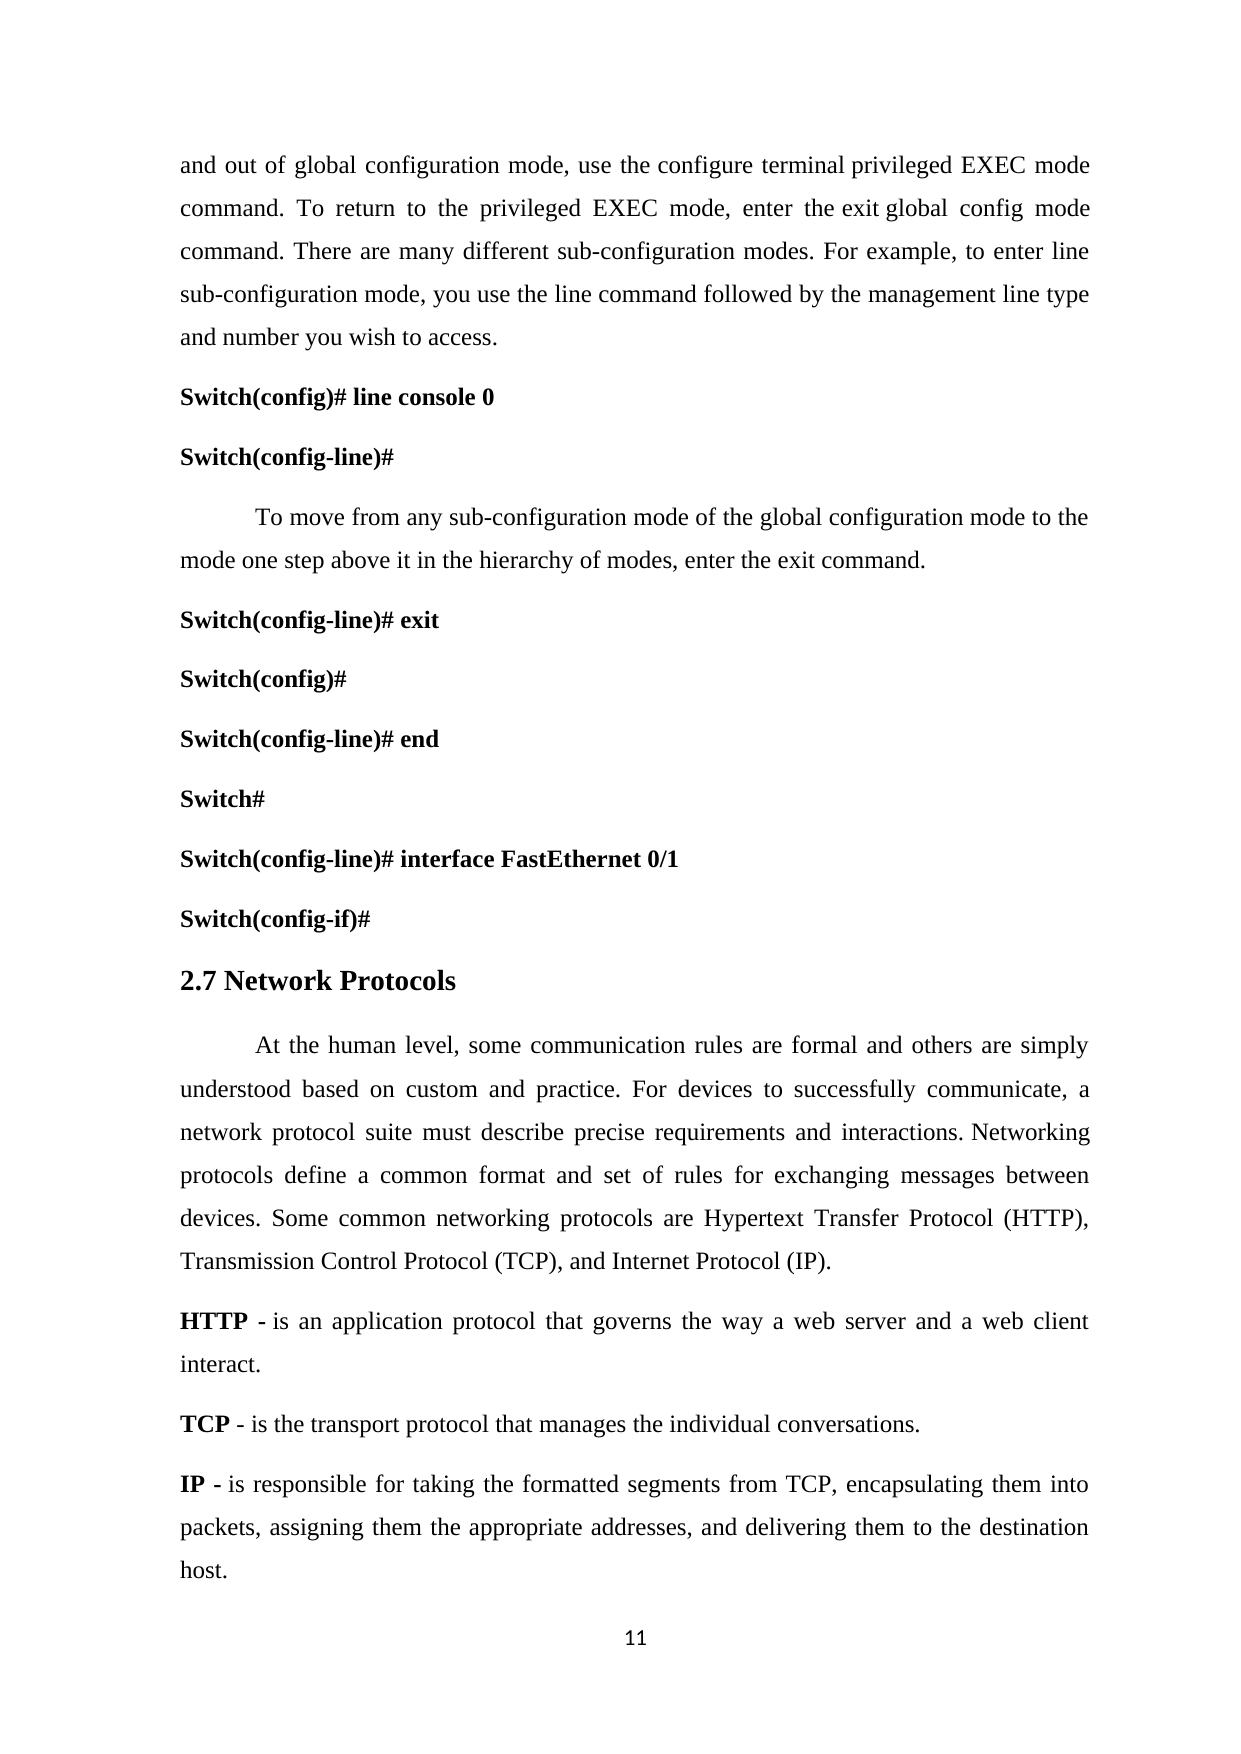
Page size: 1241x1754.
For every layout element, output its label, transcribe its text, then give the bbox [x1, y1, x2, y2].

text TCP - is the transport protocol that manages the individual conversations. [180, 1409, 1090, 1438]
text Switch(config-line)# exit [180, 605, 1090, 633]
text Switch(config-line)# end [180, 724, 1090, 753]
text 2.7 Network Protocols [180, 963, 1090, 997]
text HTTP - is an application protocol that governs the way a web server and a web client interact. [180, 1306, 1090, 1378]
text To move from any sub-configuration mode of the global configuration mode to the mode one step above it in the hierarchy of modes, enter the exit command. [180, 502, 1090, 574]
text Switch(config)# [180, 664, 1090, 693]
text At the human level, some communication rules are formal and others are simply understood based on custom and practice. For devices to successfully communicate, a network protocol suite must describe precise requirements and interactions. Networking protocols define a common format and set of rules for exchanging messages between devices. Some common networking protocols are Hypertext Transfer Protocol (HTTP), Transmission Control Protocol (TCP), and Internet Protocol (IP). [180, 1031, 1090, 1275]
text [180, 150, 1090, 351]
text IP - is responsible for taking the formatted segments from TCP, encapsulating them into packets, assigning them the appropriate addresses, and delivering them to the destination host. [180, 1469, 1090, 1584]
text Switch(config-if)# [180, 904, 1090, 932]
text Switch# [180, 784, 1090, 813]
text Switch(config)# line console 0 [180, 382, 1090, 411]
text Switch(config-line)# interface FastEthernet 0/1 [180, 844, 1090, 873]
text Switch(config-line)# [180, 442, 1090, 471]
